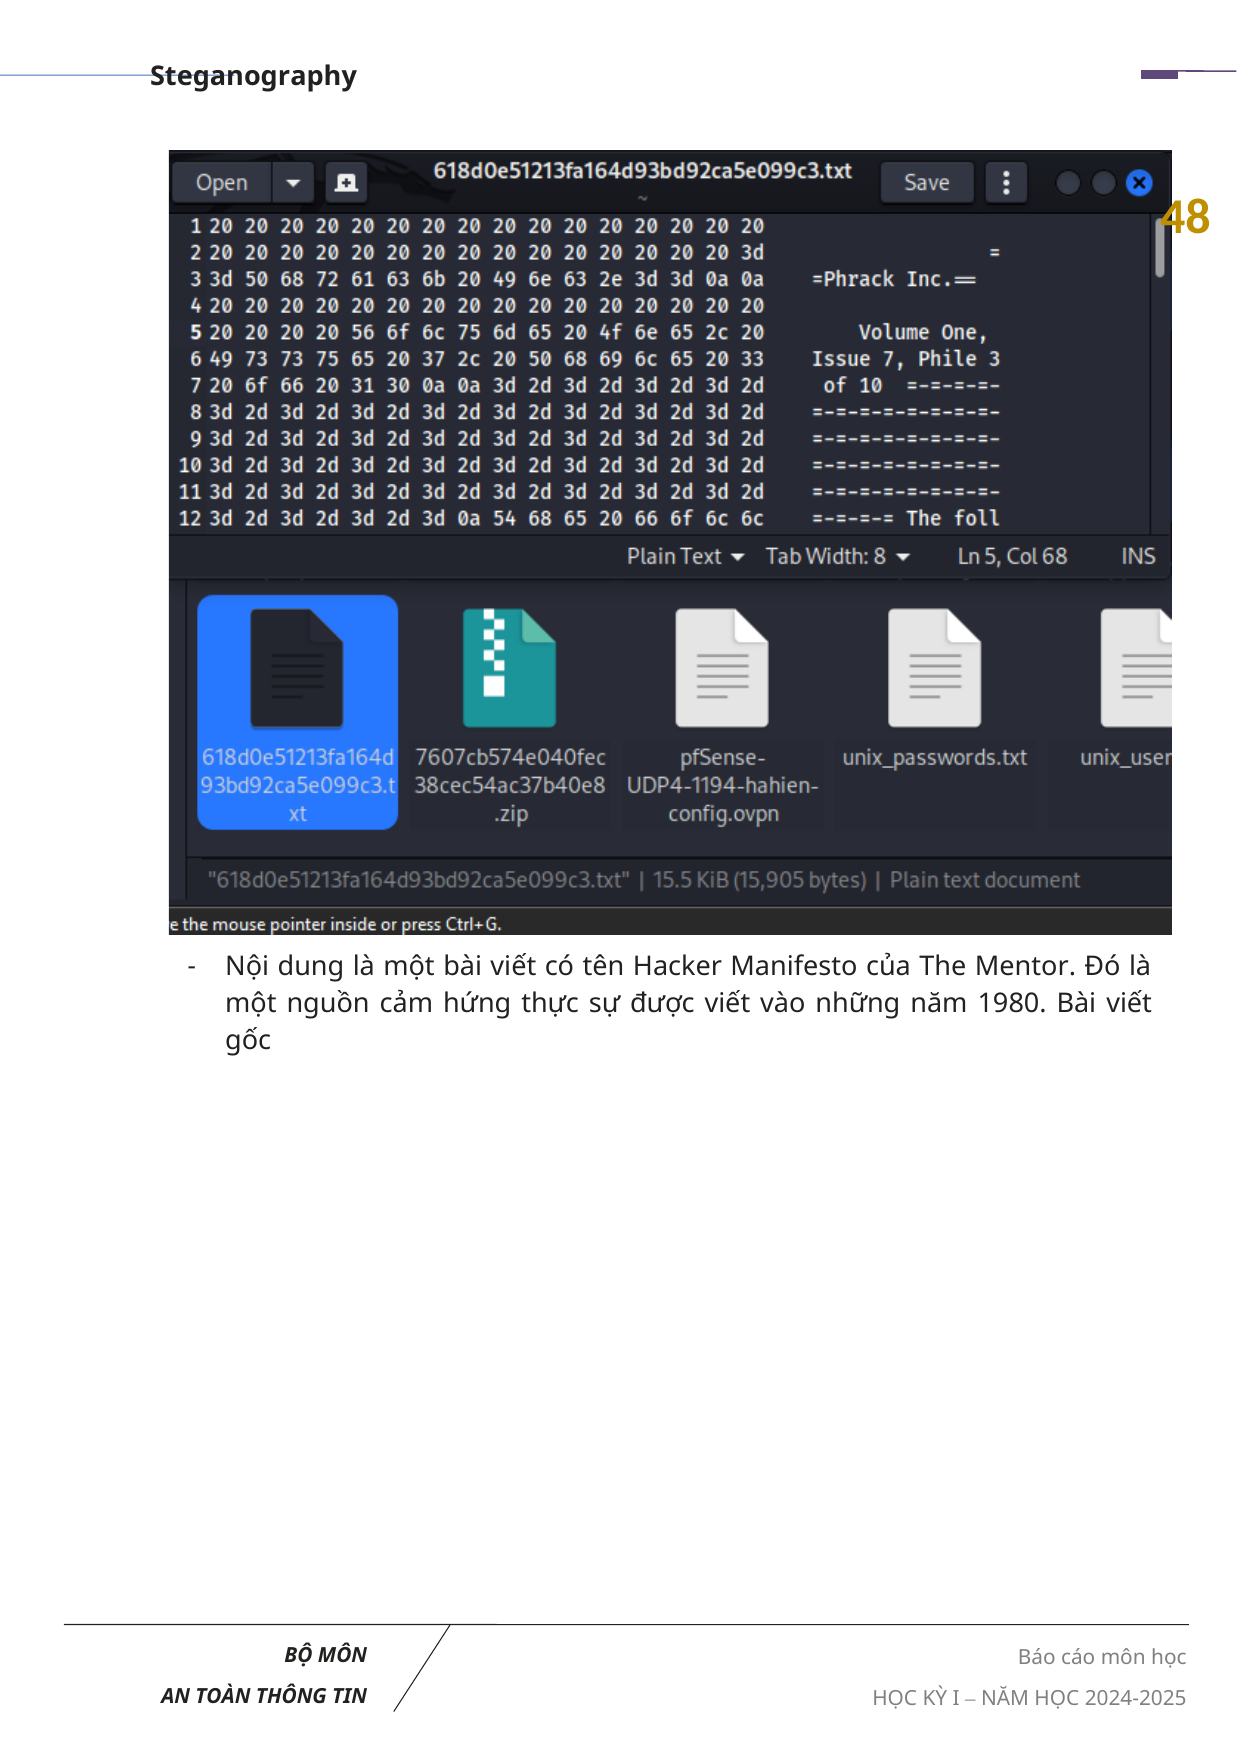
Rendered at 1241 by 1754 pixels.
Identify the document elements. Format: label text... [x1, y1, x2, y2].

list Nội dung là một bài viết có tên Hacker Manifesto của The Mentor. Đó là một nguồn cảm hứng thực sự được viết vào những năm 1980. Bài viết gốc [187, 947, 1153, 1057]
